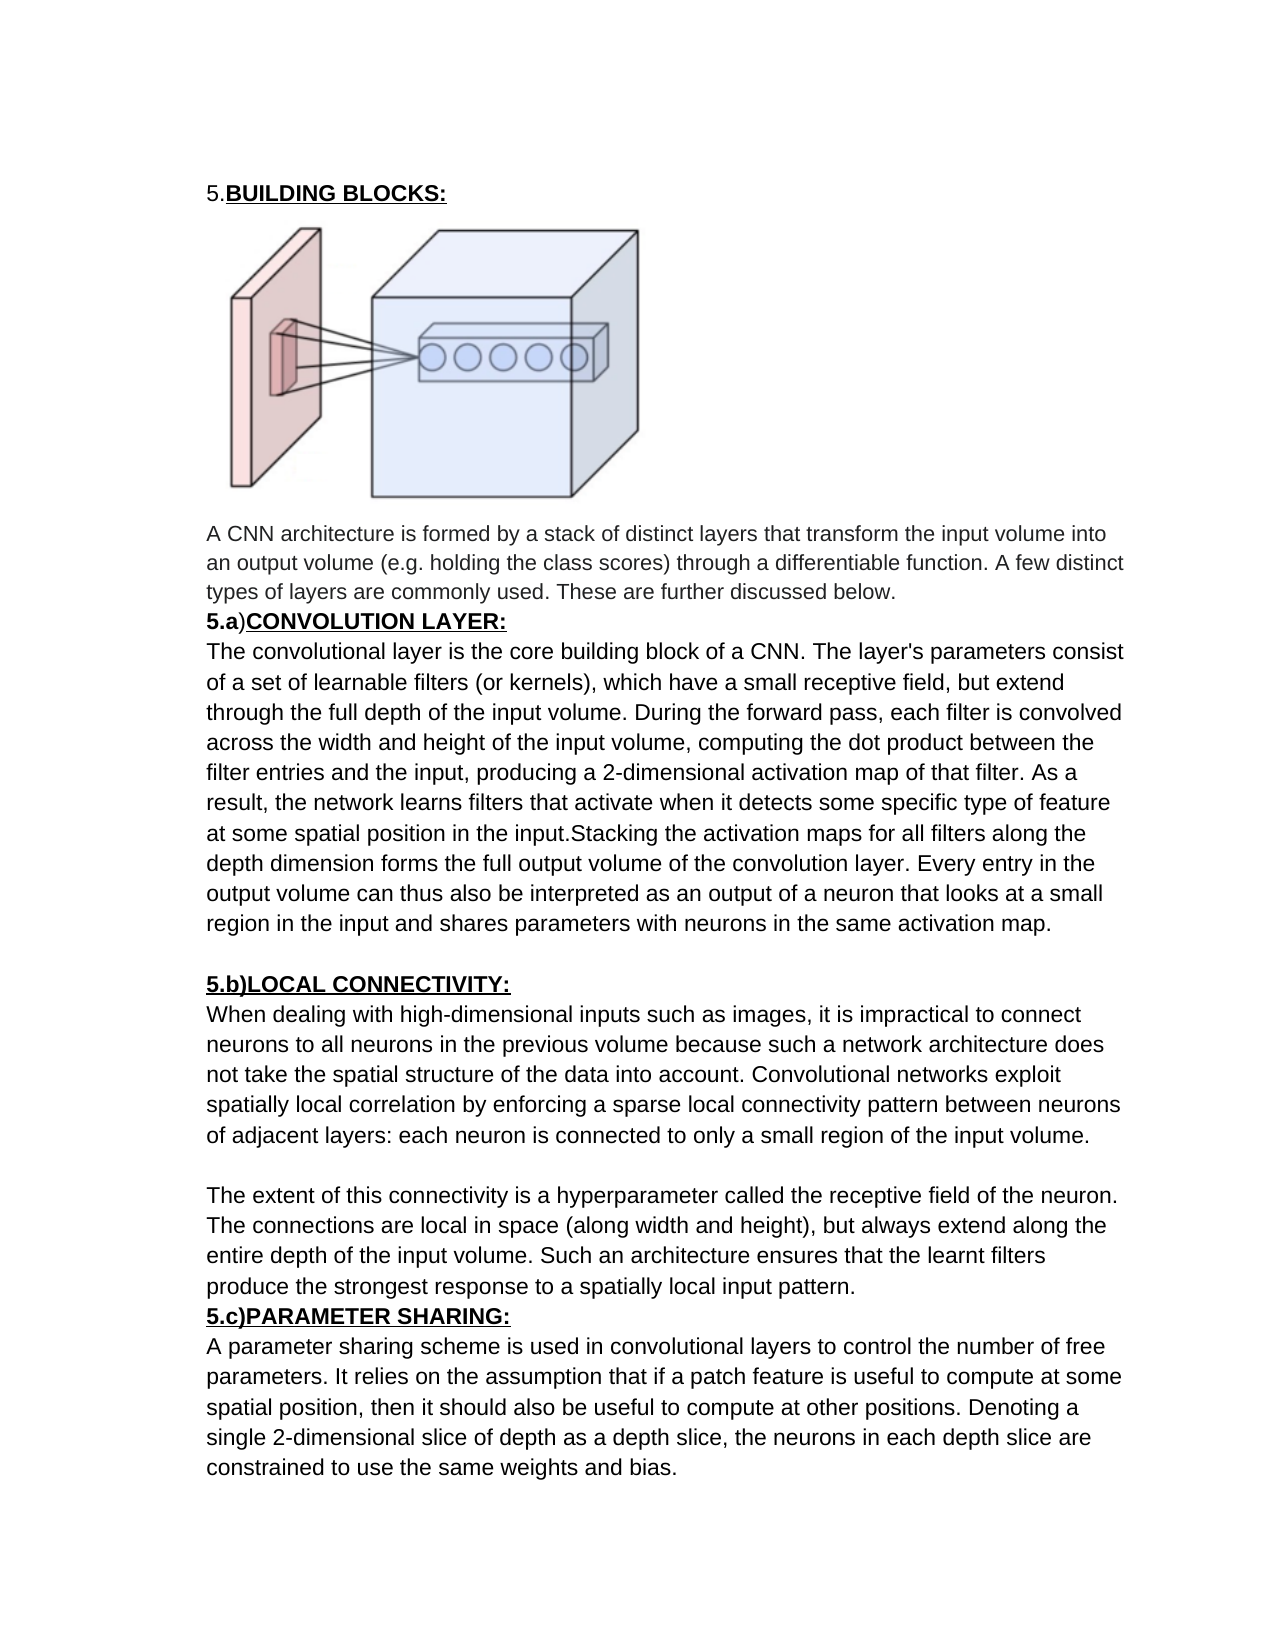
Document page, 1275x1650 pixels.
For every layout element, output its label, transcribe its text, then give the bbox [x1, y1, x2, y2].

text The extent of this connectivity is a hyperparameter called the receptive field of the neuron. The connections are local in space (along width and height), but always extend along the entire depth of the input volume. Such an architecture ensures that the learnt filters produce the strongest response to a spatially local input pattern. [206, 1182, 1125, 1299]
text 5.BUILDING BLOCKS: [206, 180, 1125, 207]
text 5.c)PARAMETER SHARING: [206, 1303, 1125, 1329]
text A CNN architecture is formed by a stack of distinct layers that transform the input volume into an output volume (e.g. holding the class scores) through a differentiable function. A few distinct types of layers are commonly used. These are further discussed below. [206, 521, 1125, 604]
text The convolutional layer is the core building block of a CNN. The layer's parameters consist of a set of learnable filters (or kernels), which have a small receptive field, but extend through the full depth of the input volume. During the forward pass, each filter is convolved across the width and height of the input volume, computing the dot product between the filter entries and the input, producing a 2-dimensional activation map of that filter. As a result, the network learns filters that activate when it detects some specific type of feature at some spatial position in the input.Stacking the activation maps for all filters along the depth dimension forms the full output volume of the convolution layer. Every entry in the output volume can thus also be interpreted as an output of a neuron that looks at a small region in the input and shares parameters with neurons in the same activation map. [206, 638, 1125, 936]
text 5.a)CONVOLUTION LAYER: [206, 608, 1125, 634]
text 5.b)LOCAL CONNECTIVITY: [206, 971, 1125, 997]
text When dealing with high-dimensional inputs such as images, it is impractical to connect neurons to all neurons in the previous volume because such a network architecture does not take the spatial structure of the data into account. Convolutional networks exploit spatially local correlation by enforcing a sparse local connectivity pattern between neurons of adjacent layers: each neuron is connected to only a small region of the input volume. [206, 1001, 1125, 1148]
picture [206, 210, 664, 518]
text A parameter sharing scheme is used in convolutional layers to control the number of free parameters. It relies on the assumption that if a patch feature is useful to compute at some spatial position, then it should also be useful to compute at other positions. Denoting a single 2-dimensional slice of depth as a depth slice, the neurons in each depth slice are constrained to use the same weights and bias. [206, 1333, 1125, 1480]
